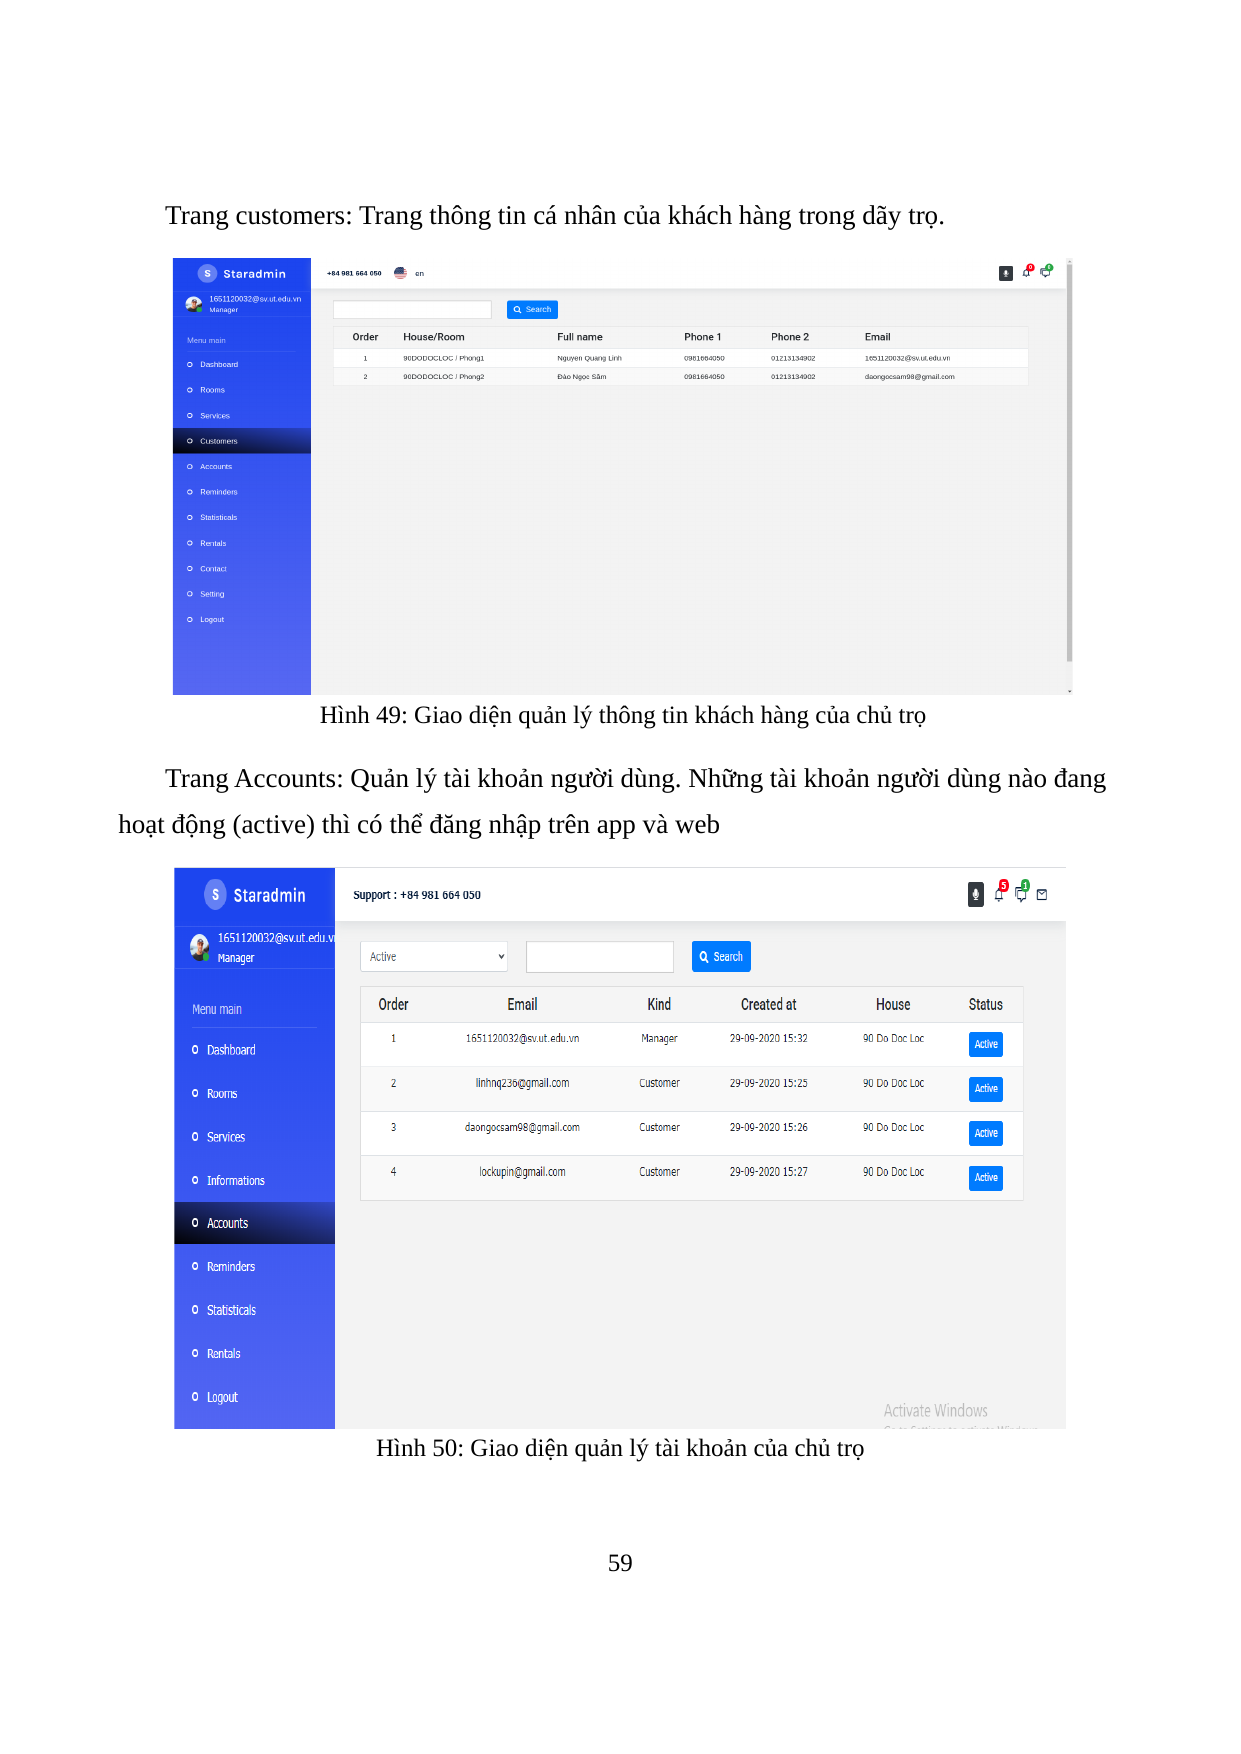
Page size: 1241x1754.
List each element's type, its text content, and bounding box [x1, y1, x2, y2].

picture [172, 258, 1073, 695]
text Trang customers: Trang thông tin cá nhân của khách hàng trong dãy trọ. [118, 199, 1122, 231]
picture [174, 867, 1066, 1429]
